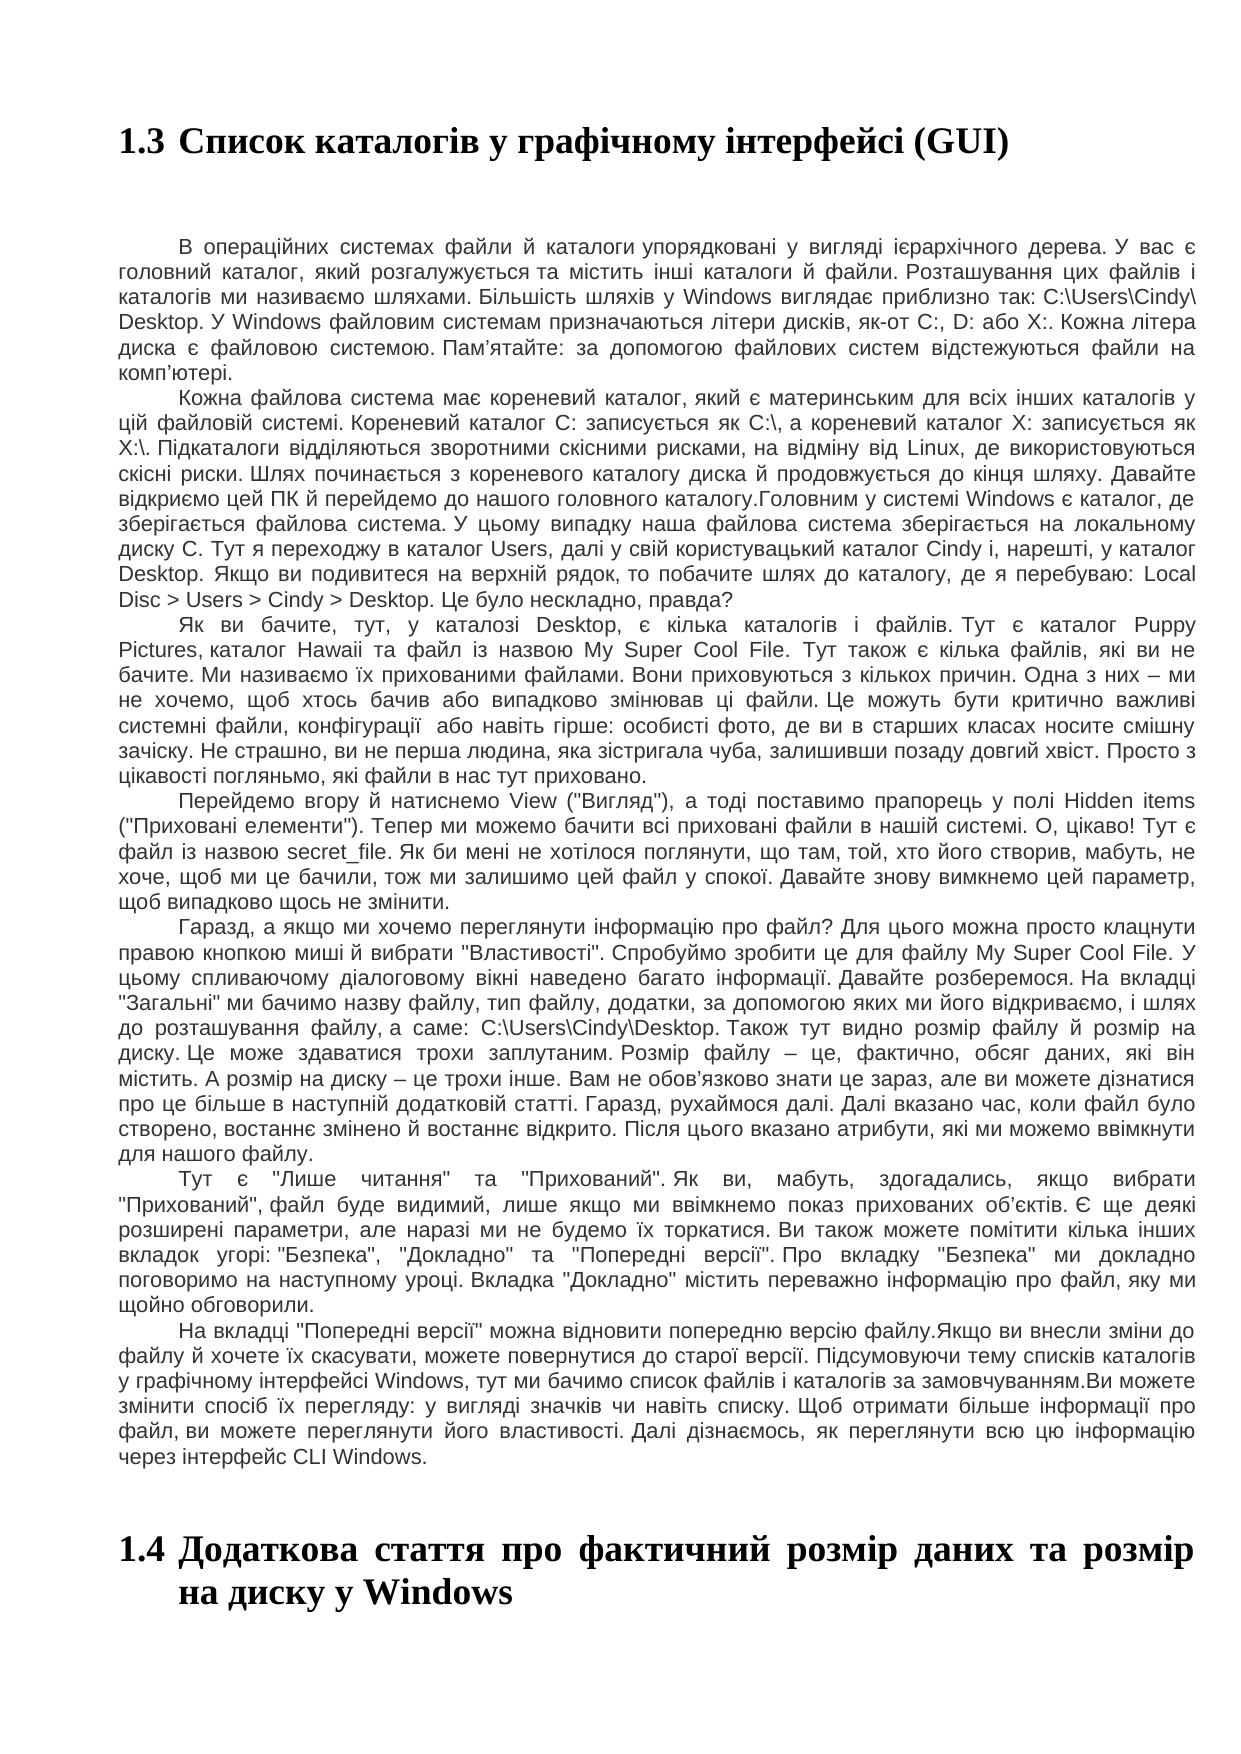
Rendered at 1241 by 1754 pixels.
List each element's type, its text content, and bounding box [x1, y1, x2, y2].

text На вкладці "Попередні версії" можна відновити попередню версію файлу.Якщо ви внесли зміни до файлу й хочете їх скасувати, можете повернутися до старої версії. Підсумовуючи тему списків каталогів у графічному інтерфейсі Windows, тут ми бачимо список файлів і каталогів за замовчуванням.Ви можете змінити спосіб їх перегляду: у вигляді значків чи навіть списку. Щоб отримати більше інформації про файл, ви можете переглянути його властивості. Далі дізнаємось, як переглянути всю цю інформацію через інтерфейс CLI Windows. [118, 1317, 1196, 1469]
text В операційних системах файли й каталоги упорядковані у вигляді ієрархічного дерева. У вас є головний каталог, який розгалужується та містить інші каталоги й файли. Розташування цих файлів і каталогів ми називаємо шляхами. Більшість шляхів у Windows виглядає приблизно так: C:\Users\Cindy\Desktop. У Windows файловим системам призначаються літери дисків, як-от C:, D: або X:. Кожна літера диска є файловою системою. Пам’ятайте: за допомогою файлових систем відстежуються файли на комп’ютері. [118, 233, 1196, 385]
subtitle Додаткова стаття про фактичний розмір даних та розмір на диску у Windows [118, 1526, 1196, 1612]
text Тут є "Лише читання" та "Прихований". Як ви, мабуть, здогадались, якщо вибрати "Прихований", файл буде видимий, лише якщо ми ввімкнемо показ прихованих об’єктів. Є ще деякі розширені параметри, але наразі ми не будемо їх торкатися. Ви також можете помітити кілька інших вкладок угорі: "Безпека", "Докладно" та "Попередні версії". Про вкладку "Безпека" ми докладно поговоримо на наступному уроці. Вкладка "Докладно" містить переважно інформацію про файл, яку ми щойно обговорили. [118, 1166, 1196, 1317]
subtitle Список каталогів у графічному інтерфейсі (GUI) [118, 118, 1196, 204]
text Як ви бачите, тут, у каталозі Desktop, є кілька каталогів і файлів. Тут є каталог Puppy Pictures, каталог Hawaii та файл із назвою My Super Cool File. Тут також є кілька файлів, які ви не бачите. Ми називаємо їх прихованими файлами. Вони приховуються з кількох причин. Одна з них – ми не хочемо, щоб хтось бачив або випадково змінював ці файли. Це можуть бути критично важливі системні файли, конфігурації або навіть гірше: особисті фото, де ви в старших класах носите смішну зачіску. Не страшно, ви не перша людина, яка зістригала чуба, залишивши позаду довгий хвіст. Просто з цікавості погляньмо, які файли в нас тут приховано. [118, 612, 1196, 788]
text Кожна файлова система має кореневий каталог, який є материнським для всіх інших каталогів у цій файловій системі. Кореневий каталог C: записується як C:\, а кореневий каталог X: записується як X:\. Підкаталоги відділяються зворотними скісними рисками, на відміну від Linux, де використовуються скісні риски. Шлях починається з кореневого каталогу диска й продовжується до кінця шляху. Давайте відкриємо цей ПК й перейдемо до нашого головного каталогу.Головним у системі Windows є каталог, де зберігається файлова система. У цьому випадку наша файлова система зберігається на локальному диску C. Тут я переходжу в каталог Users, далі у свій користувацький каталог Cindy і, нарешті, у каталог Desktop. Якщо ви подивитеся на верхній рядок, то побачите шлях до каталогу, де я перебуваю: Local Disc > Users > Сindy > Desktop. Це було нескладно, правда? [118, 385, 1196, 612]
text Перейдемо вгору й натиснемо View ("Вигляд"), а тоді поставимо прапорець у полі Hidden items ("Приховані елементи"). Тепер ми можемо бачити всі приховані файли в нашій системі. О, цікаво! Тут є файл із назвою secret_file. Як би мені не хотілося поглянути, що там, той, хто його створив, мабуть, не хоче, щоб ми це бачили, тож ми залишимо цей файл у спокої. Давайте знову вимкнемо цей параметр, щоб випадково щось не змінити. [118, 788, 1196, 914]
text Гаразд, а якщо ми хочемо переглянути інформацію про файл? Для цього можна просто клацнути правою кнопкою миші й вибрати "Властивості". Спробуймо зробити це для файлу My Super Cool File. У цьому спливаючому діалоговому вікні наведено багато інформації. Давайте розберемося. На вкладці "Загальні" ми бачимо назву файлу, тип файлу, додатки, за допомогою яких ми його відкриваємо, і шлях до розташування файлу, а саме: C:\Users\Сindy\Desktop. Також тут видно розмір файлу й розмір на диску. Це може здаватися трохи заплутаним. Розмір файлу – це, фактично, обсяг даних, які він містить. А розмір на диску – це трохи інше. Вам не обов’язково знати це зараз, але ви можете дізнатися про це більше в наступній додатковій статті. Гаразд, рухаймося далі. Далі вказано час, коли файл було створено, востаннє змінено й востаннє відкрито. Після цього вказано атрибути, які ми можемо ввімкнути для нашого файлу. [118, 914, 1196, 1166]
